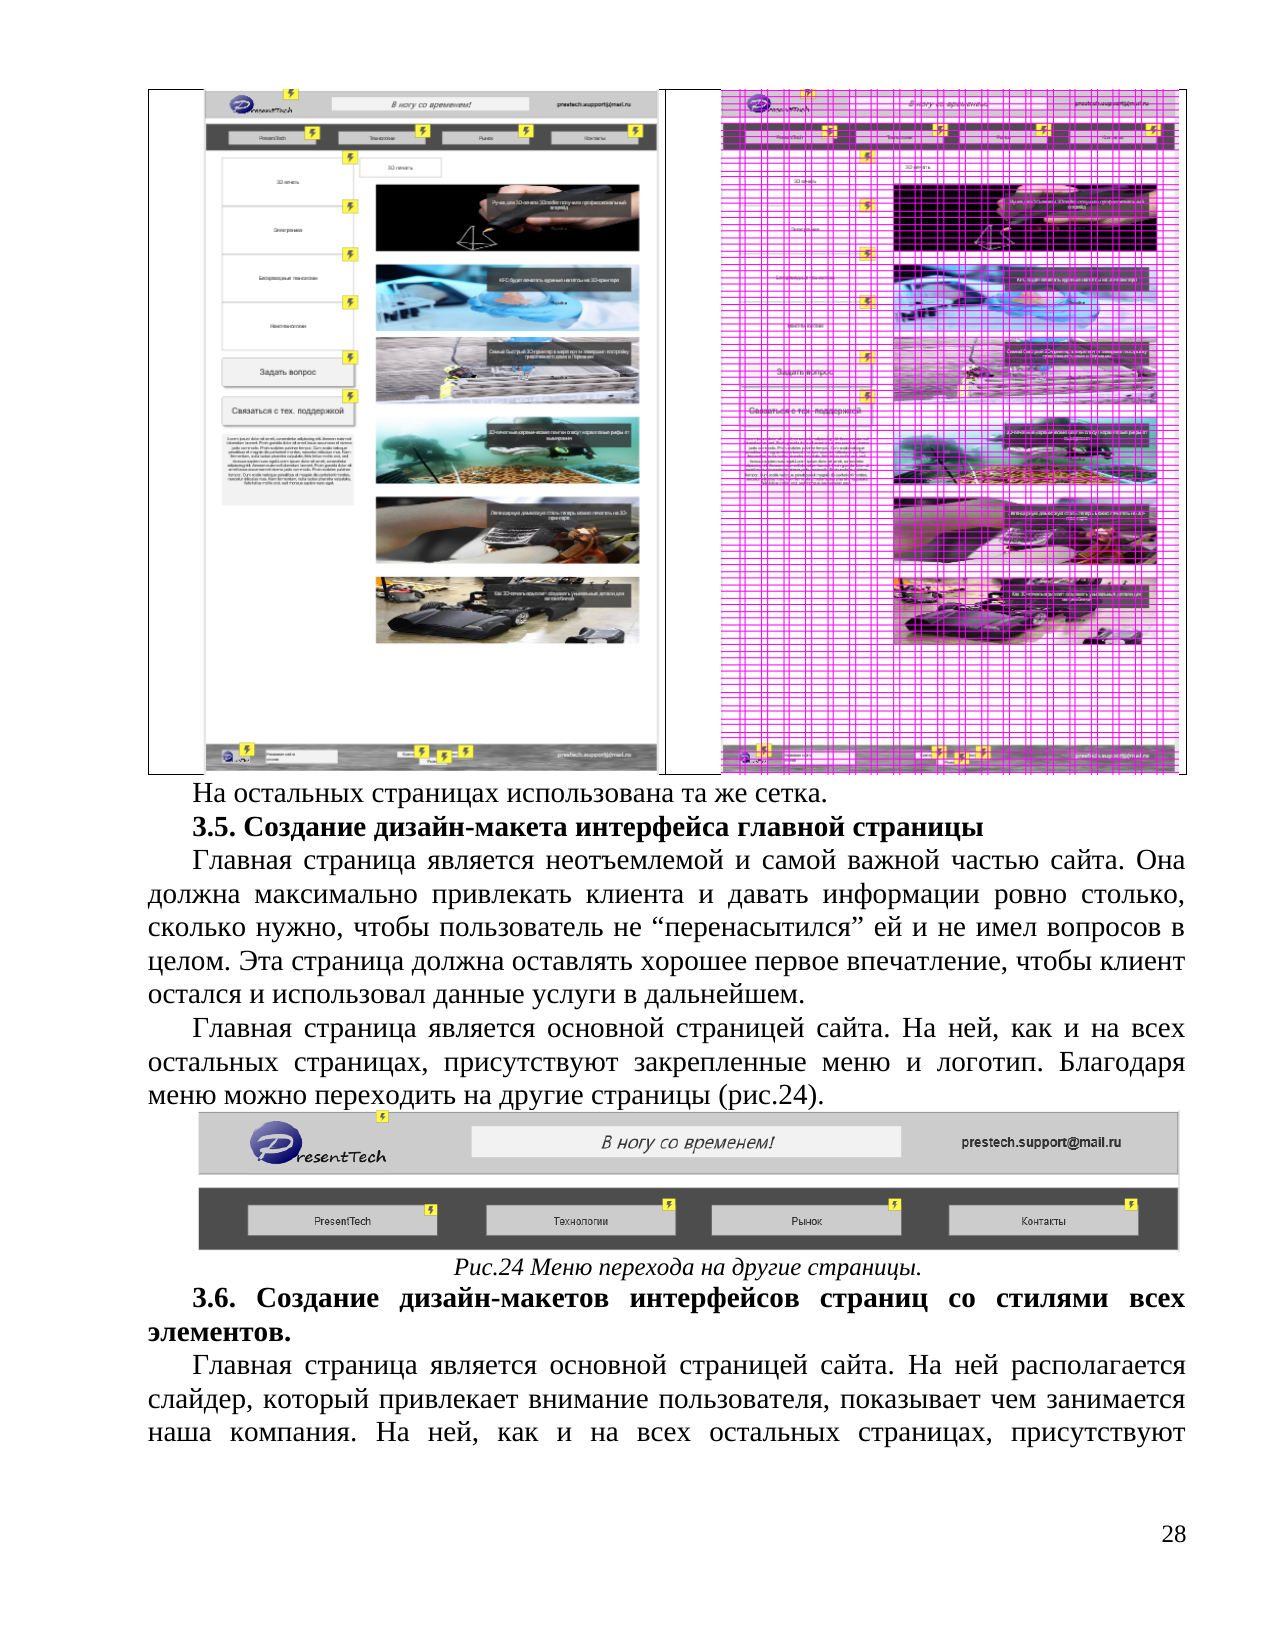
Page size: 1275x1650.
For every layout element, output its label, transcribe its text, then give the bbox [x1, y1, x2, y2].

picture [203, 89, 659, 775]
table_cell [1179, 90, 1186, 774]
text Рис.24 Меню перехода на другие страницы. [148, 1252, 1186, 1280]
table_cell [666, 90, 721, 774]
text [148, 1347, 1186, 1448]
text 3.6. Создание дизайн-макетов интерфейсов страниц со стилями всех элементов. [148, 1280, 1186, 1347]
table_cell [149, 90, 203, 774]
text На остальных страницах использована та же сетка. [148, 775, 1186, 809]
picture [198, 1110, 1180, 1252]
text Главная страница является неотъемлемой и самой важной частью сайта. Она должна максимально привлекать клиента и давать информации ровно столько, сколько нужно, чтобы пользователь не “перенасытился” ей и не имел вопросов в целом. Эта страница должна оставлять хорошее первое впечатление, чтобы клиент остался и использовал данные услуги в дальнейшем. [148, 842, 1186, 1010]
table_cell [659, 90, 665, 774]
text Главная страница является основной страницей сайта. На ней, как и на всех остальных страницах, присутствуют закрепленные меню и логотип. Благодаря меню можно переходить на другие страницы (рис.24). [148, 1010, 1186, 1111]
picture [721, 89, 1179, 775]
text 3.5. Создание дизайн-макета интерфейса главной страницы [148, 809, 1186, 842]
